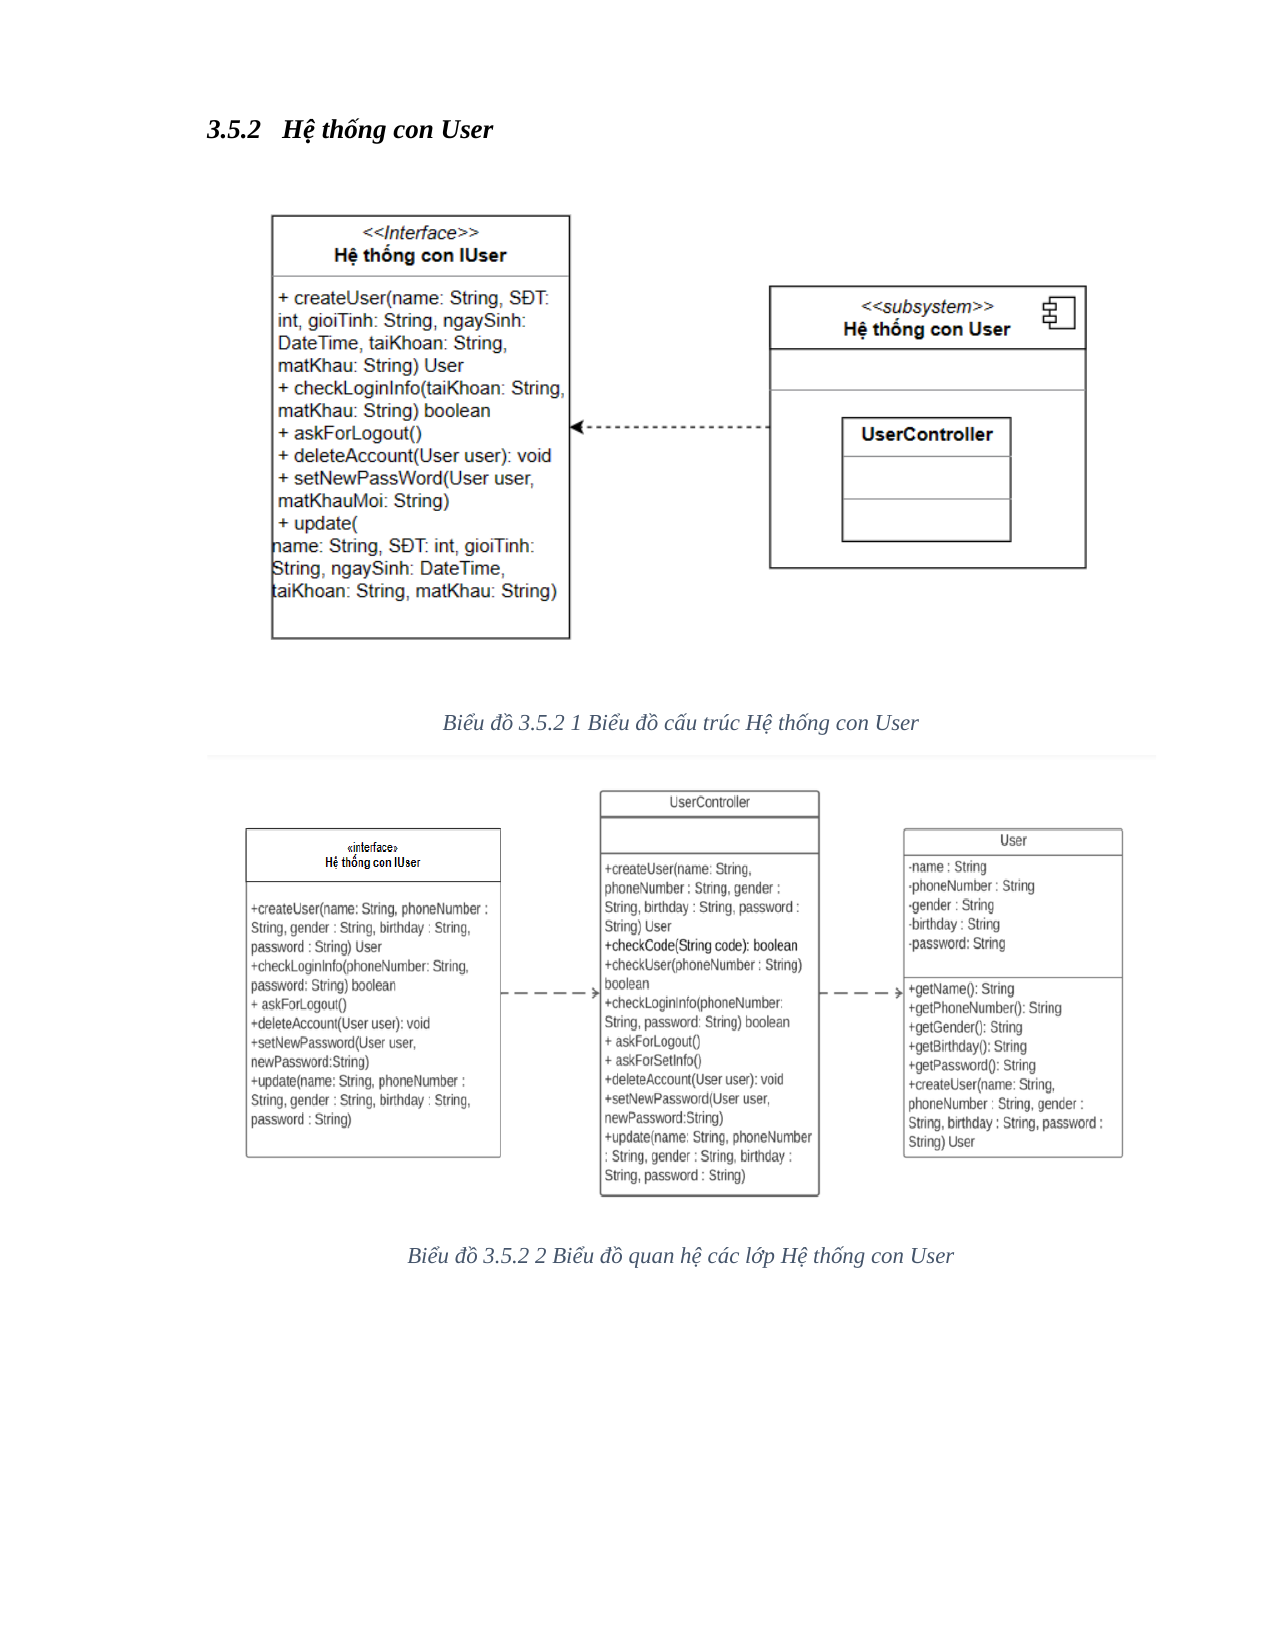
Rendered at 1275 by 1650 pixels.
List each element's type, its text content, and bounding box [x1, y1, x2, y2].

text Biểu đồ 3.5.2 1 Biểu đồ cấu trúc Hệ thống con User [207, 709, 1157, 735]
picture [211, 168, 1152, 690]
subtitle Hệ thống con User [207, 118, 1157, 143]
picture [207, 755, 1157, 1224]
text Biểu đồ 3.5.2 2 Biểu đồ quan hệ các lớp Hệ thống con User [207, 1243, 1157, 1269]
